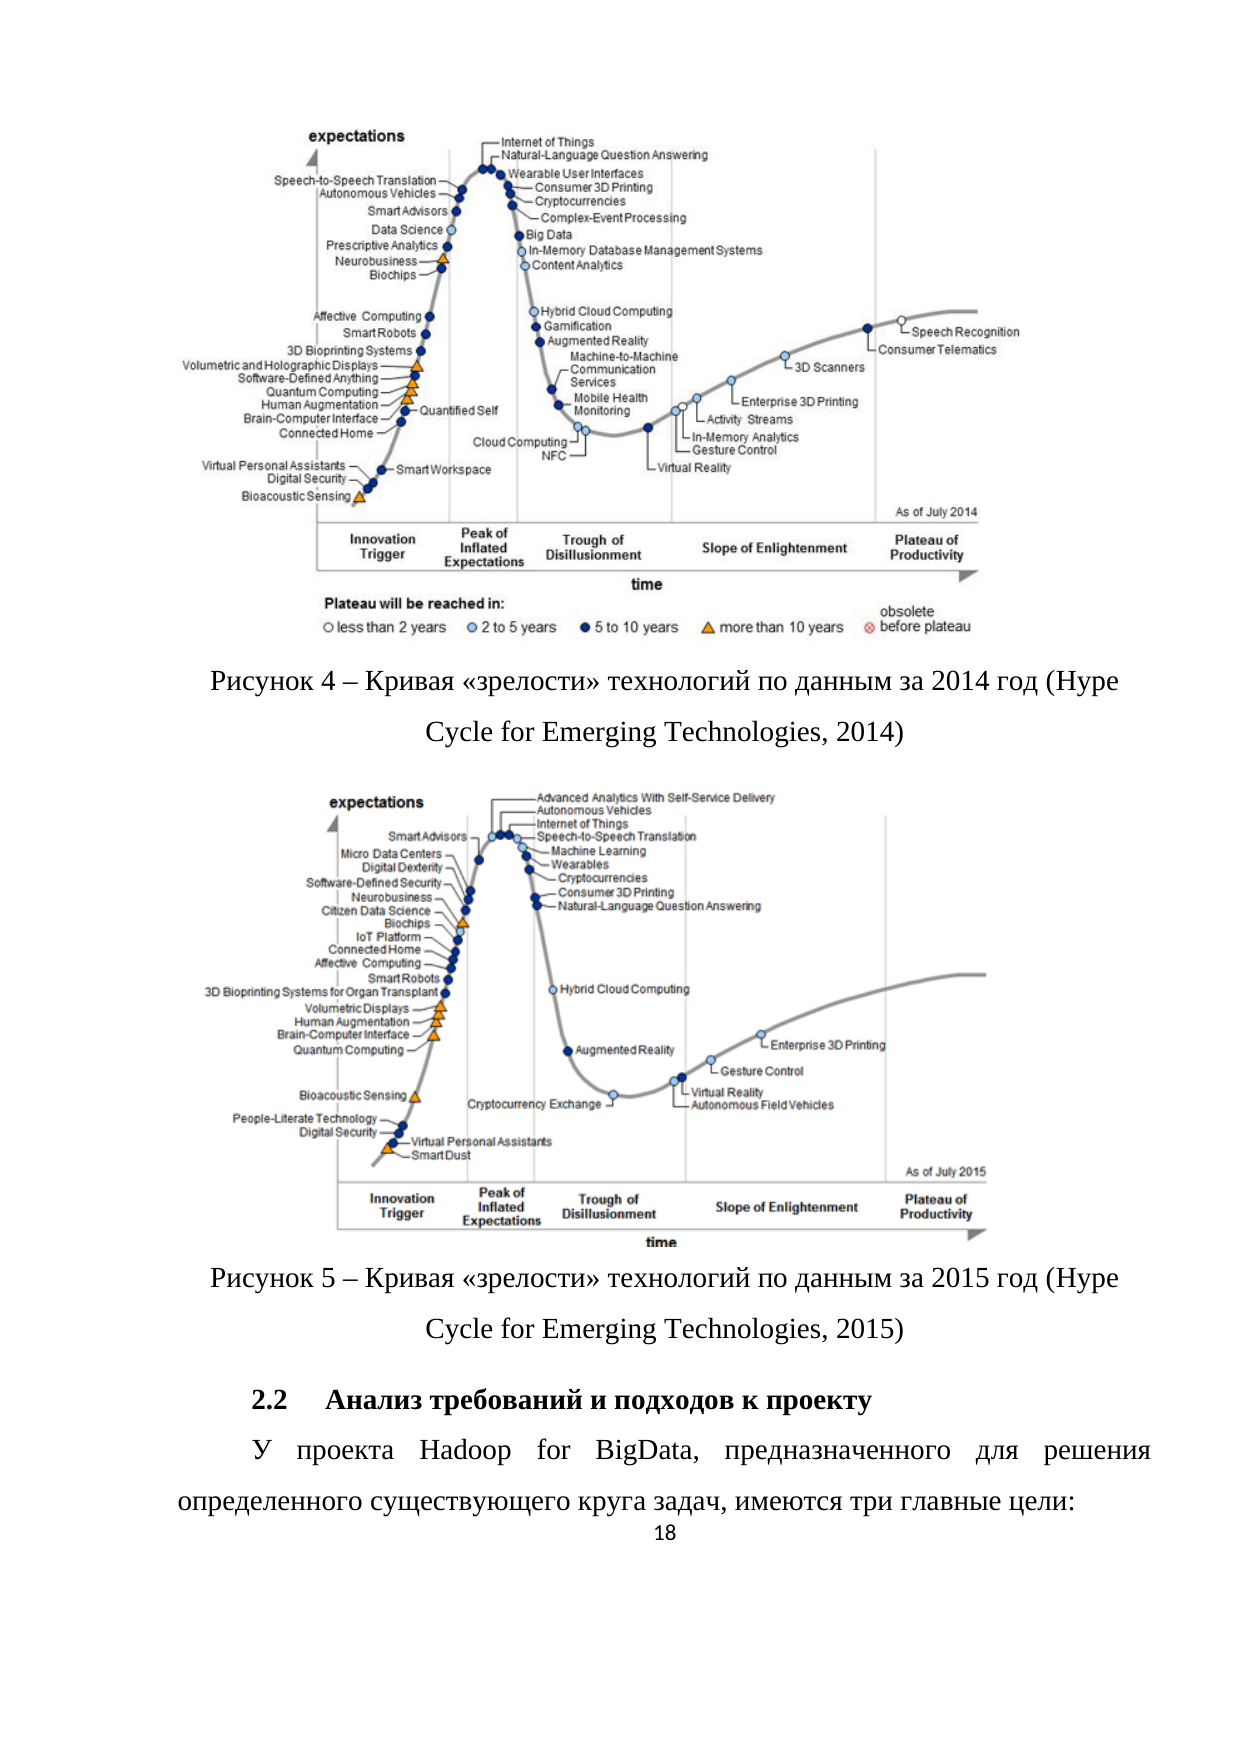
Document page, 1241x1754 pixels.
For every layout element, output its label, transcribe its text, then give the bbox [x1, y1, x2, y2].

text Анализ требований и подходов к проекту [177, 1382, 1152, 1416]
text У проекта Hadoop for BigData, предназначенного для решения определенного существующего круга задач, имеются три главные цели: [177, 1432, 1152, 1516]
text Рисунок 4 – Кривая «зрелости» технологий по данным за 2014 год (Hype Cycle for Emerging Technologies, 2014) [177, 663, 1152, 747]
picture [177, 118, 1028, 650]
text Рисунок 5 – Кривая «зрелости» технологий по данным за 2015 год (Hype Cycle for Emerging Technologies, 2015) [177, 1261, 1152, 1344]
picture [177, 764, 1022, 1247]
